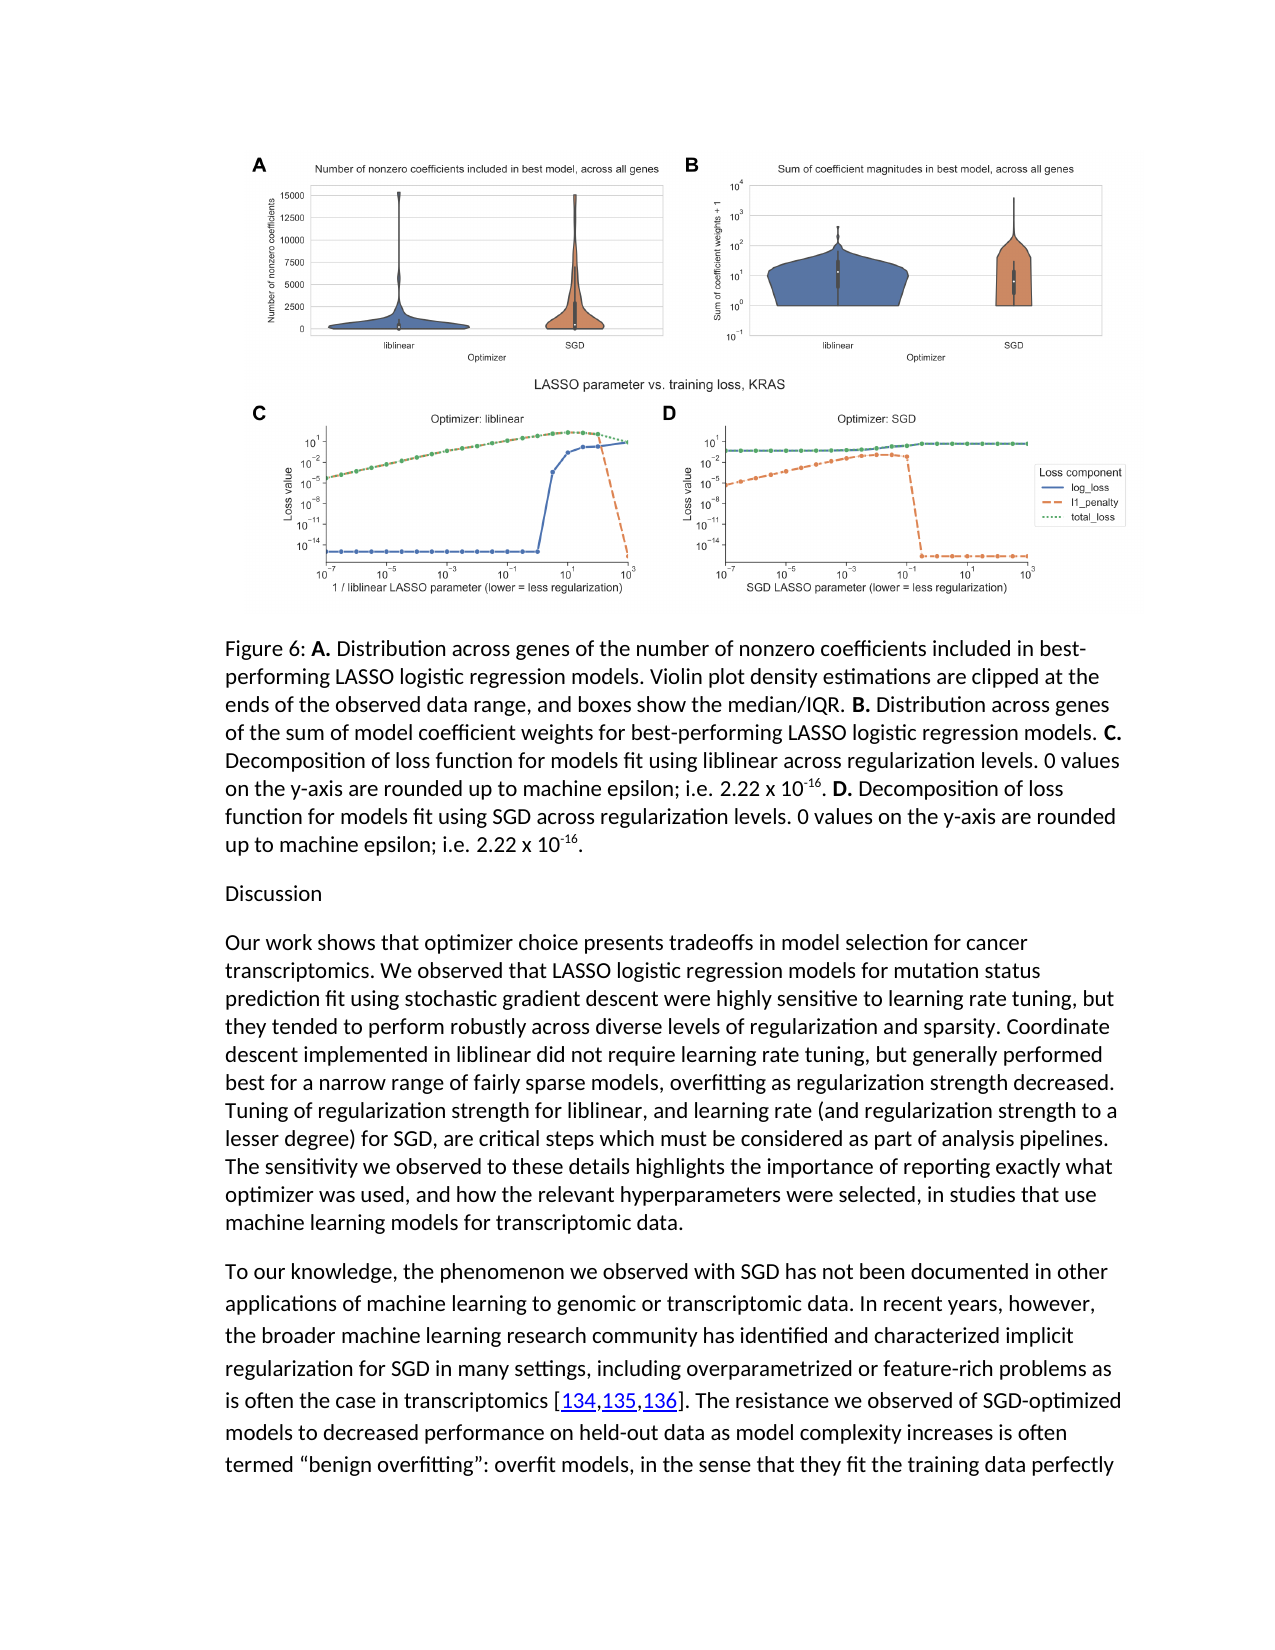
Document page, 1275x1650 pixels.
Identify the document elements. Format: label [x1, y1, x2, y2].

text [225, 1257, 1125, 1478]
picture [243, 150, 1144, 614]
